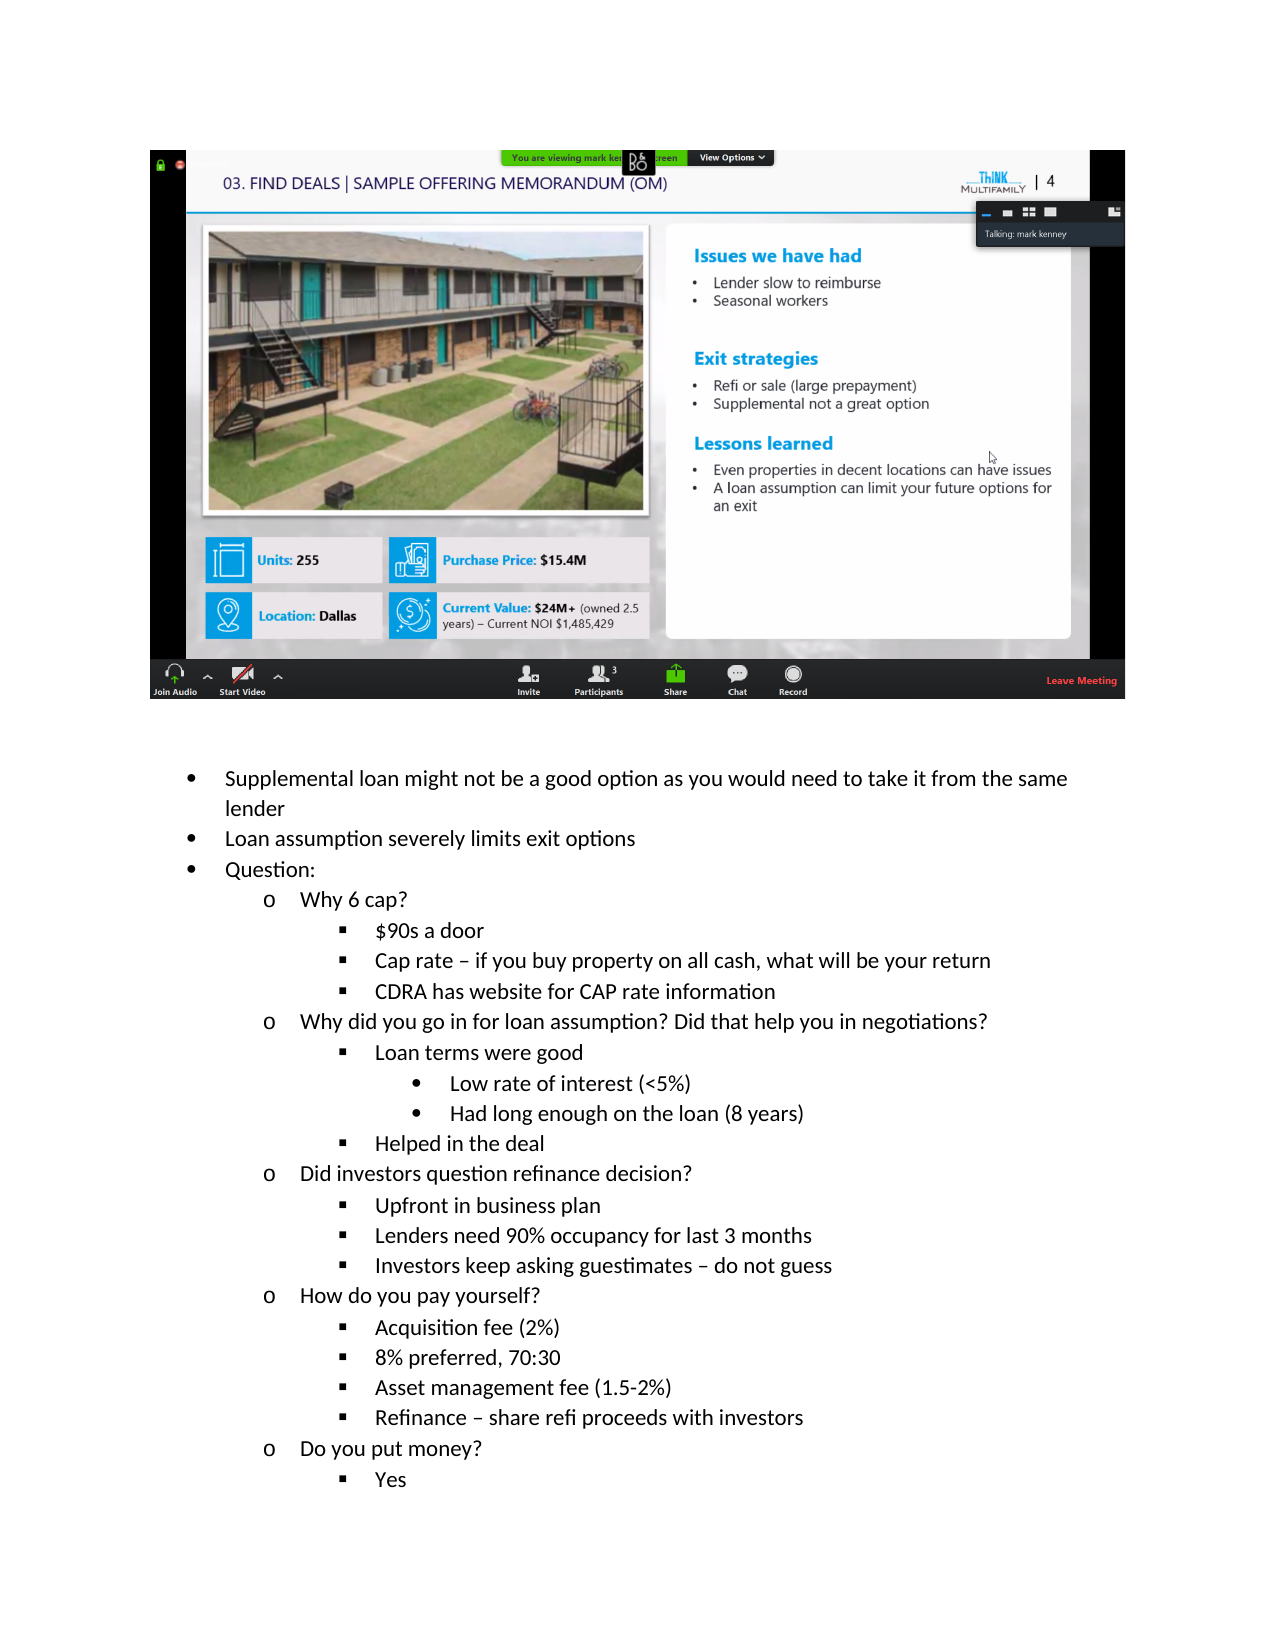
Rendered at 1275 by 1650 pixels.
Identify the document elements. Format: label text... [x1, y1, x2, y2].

list Supplemental loan might not be a good option as you would need to take it from the same lender [187, 764, 1125, 822]
picture [150, 150, 1125, 699]
list 8% preferred, 70:30 [337, 1343, 1125, 1371]
list CDRA has website for CAP rate information [337, 977, 1125, 1005]
list Cap rate – if you buy property on all cash, what will be your return [337, 947, 1125, 975]
list Yes [337, 1465, 1125, 1493]
list Question: [187, 855, 1125, 883]
list Refinance – share refi proceeds with investors [337, 1403, 1125, 1432]
list Lenders need 90% occupancy for last 3 months [337, 1221, 1125, 1249]
list Did investors question refinance decision? [262, 1159, 1125, 1188]
list Acquisition fee (2%) [337, 1313, 1125, 1341]
list Low rate of interest (<5%) [412, 1069, 1125, 1097]
list Why 6 cap? [262, 885, 1125, 914]
list Asset management fee (1.5-2%) [337, 1373, 1125, 1401]
list Loan terms were good [337, 1038, 1125, 1067]
list Helped in the deal [337, 1129, 1125, 1157]
list How do you pay yourself? [262, 1281, 1125, 1311]
list Investors keep asking guestimates – do not guess [337, 1251, 1125, 1279]
list $90s a door [337, 916, 1125, 944]
list Do you put money? [262, 1434, 1125, 1463]
list Upfront in business plan [337, 1191, 1125, 1219]
list Loan assumption severely limits exit options [187, 824, 1125, 853]
list Why did you go in for loan assumption? Did that help you in negotiations? [262, 1007, 1125, 1036]
list Had long enough on the loan (8 years) [412, 1099, 1125, 1127]
